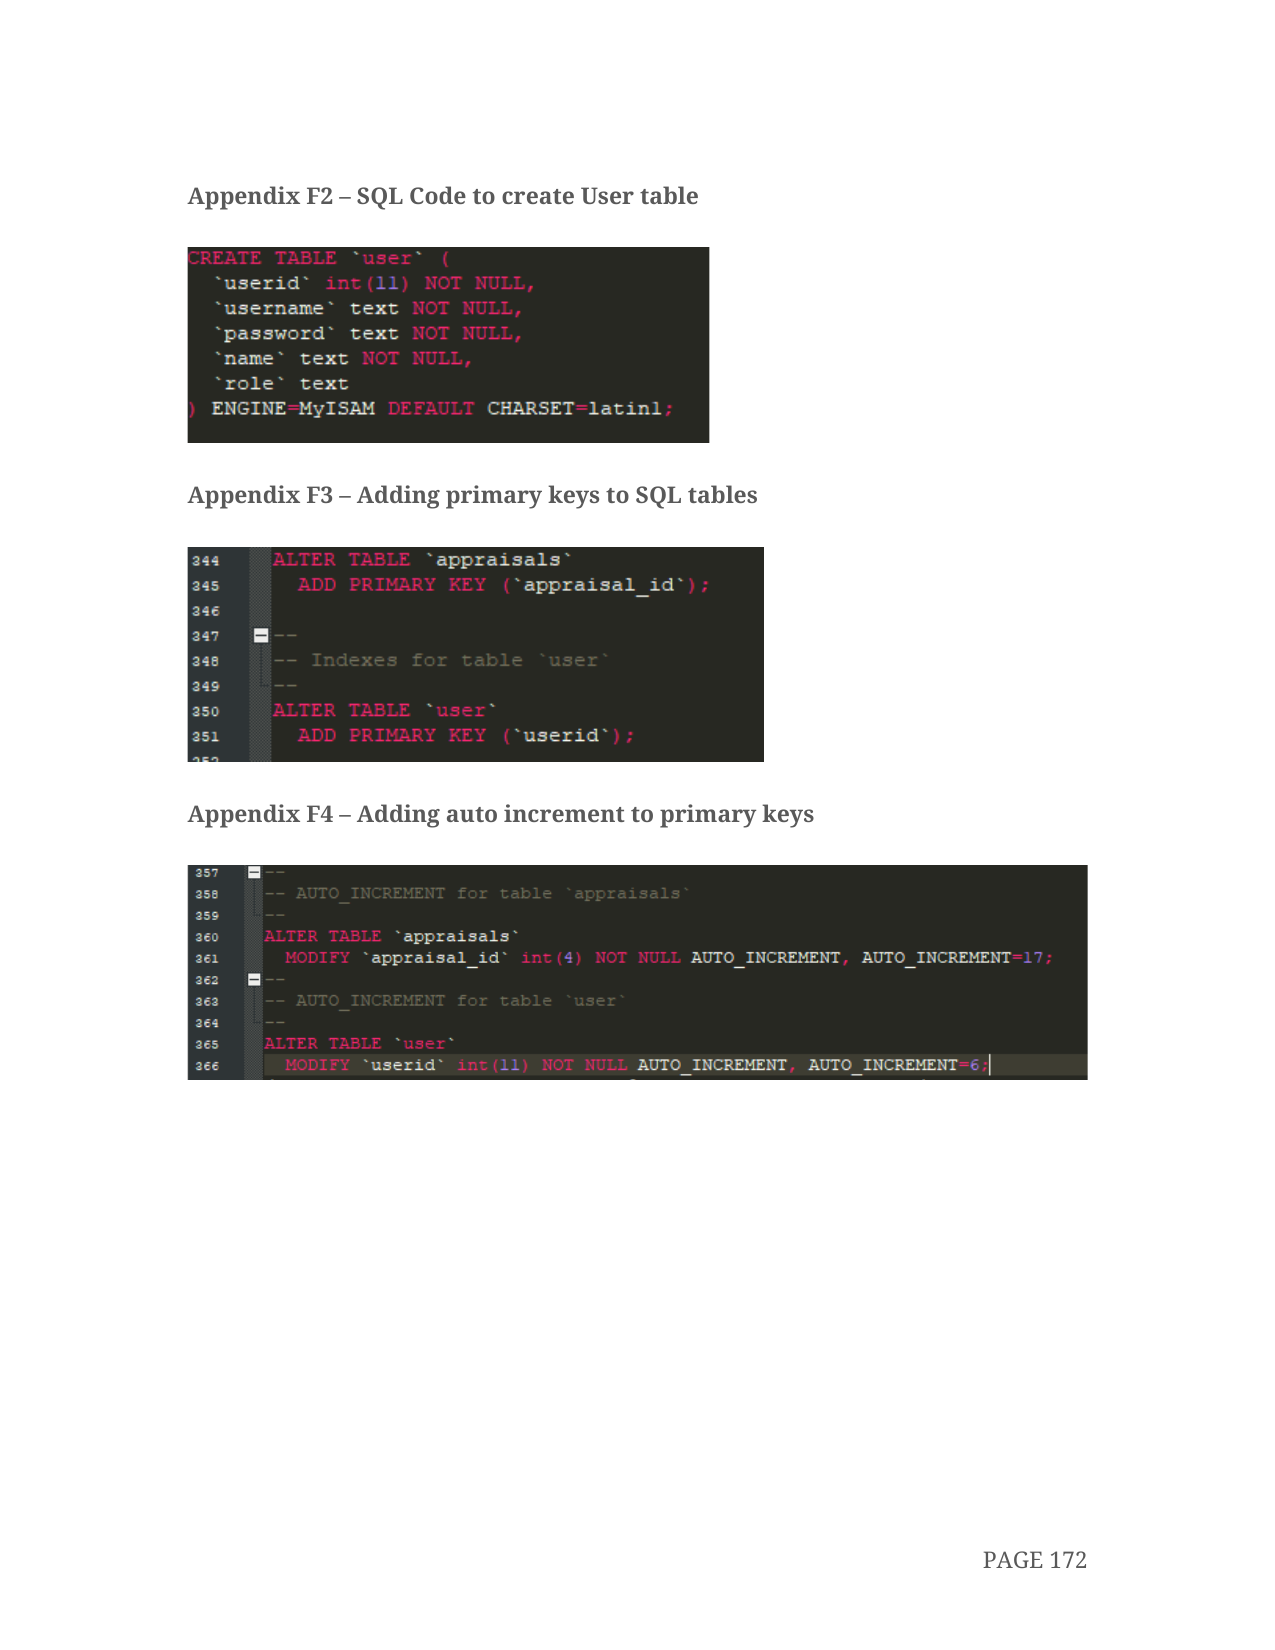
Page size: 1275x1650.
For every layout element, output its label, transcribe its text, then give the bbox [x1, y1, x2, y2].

picture [187, 247, 710, 443]
text Appendix F2 – SQL Code to create User table [187, 180, 1087, 211]
picture [187, 865, 1088, 1080]
text Appendix F4 – Adding auto increment to primary keys [187, 798, 1087, 829]
picture [187, 547, 764, 762]
text Appendix F3 – Adding primary keys to SQL tables [187, 479, 1087, 511]
